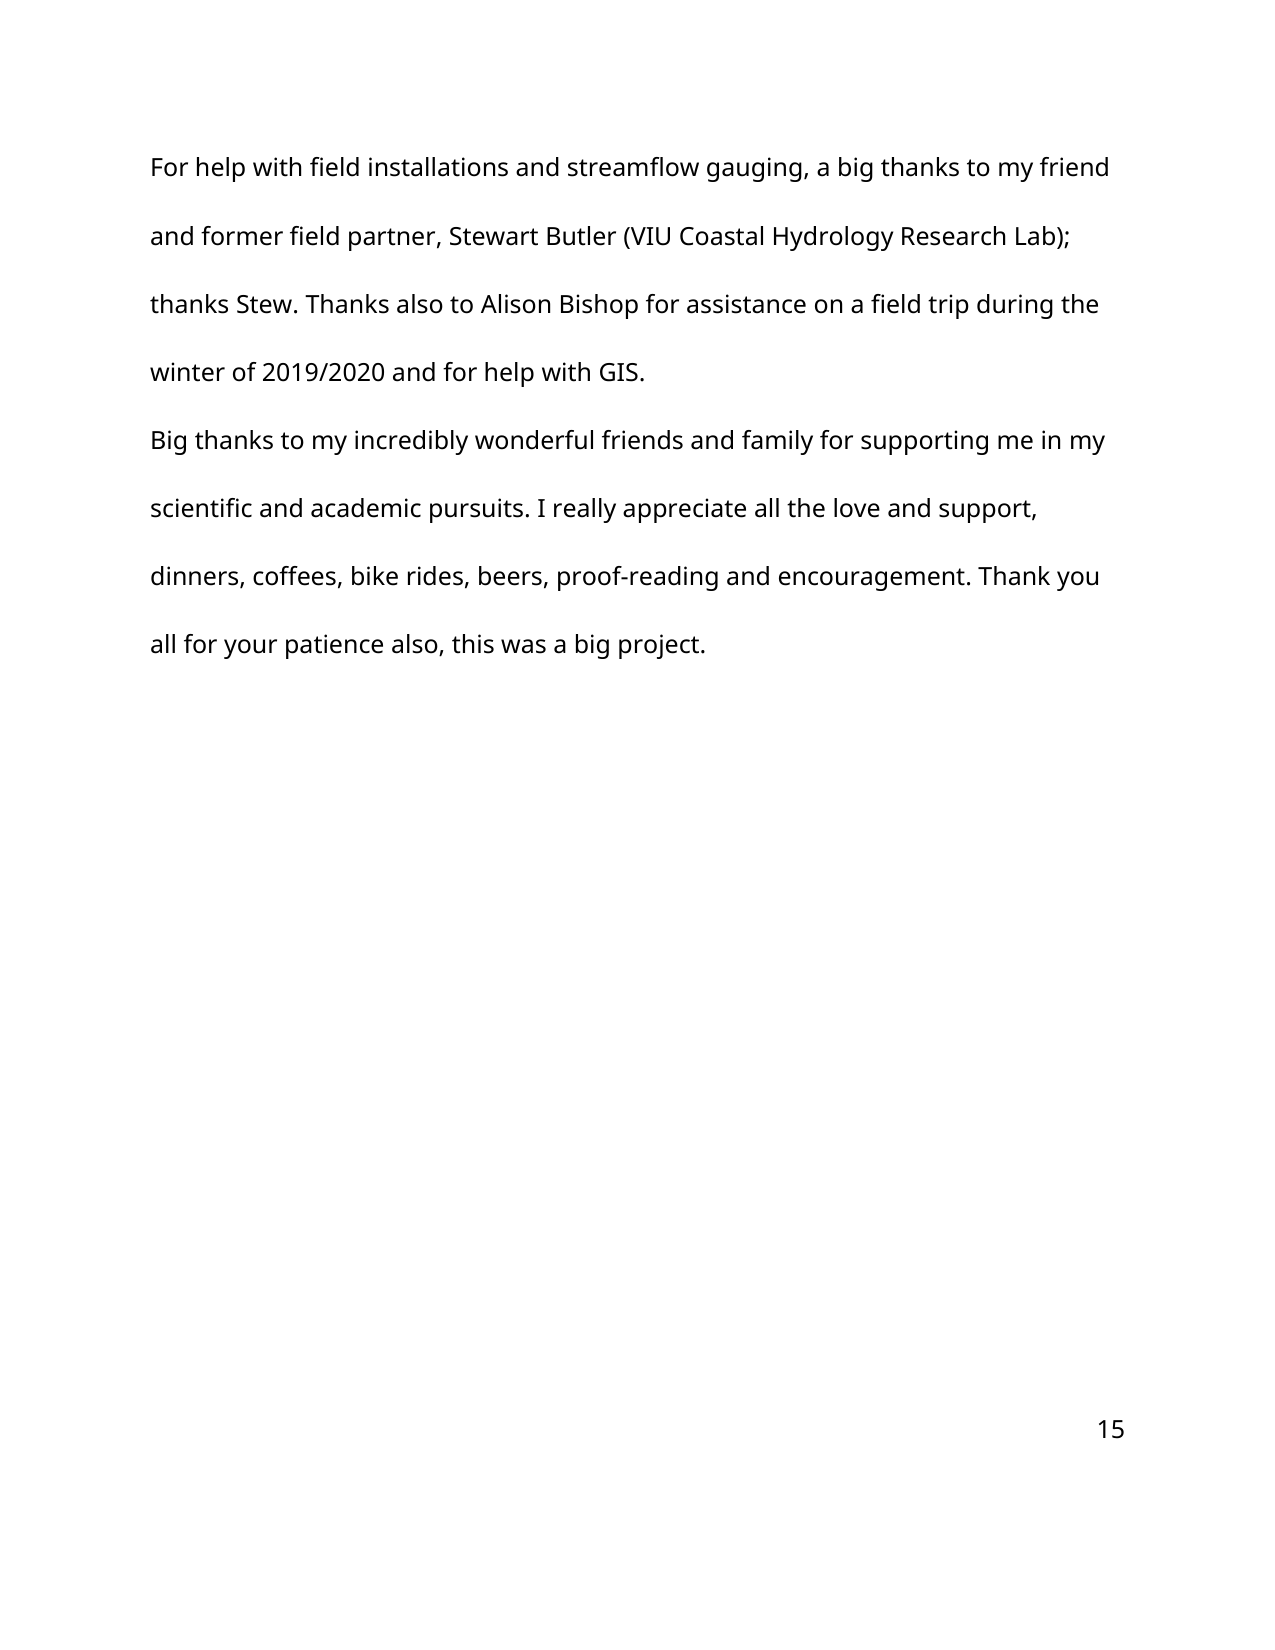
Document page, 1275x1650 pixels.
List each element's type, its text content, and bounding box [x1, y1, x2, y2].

text Big thanks to my incredibly wonderful friends and family for supporting me in my scientific and academic pursuits. I really appreciate all the love and support, dinners, coffees, bike rides, beers, proof-reading and encouragement. Thank you all for your patience also, this was a big project. [150, 422, 1125, 661]
text For help with field installations and streamflow gauging, a big thanks to my friend and former field partner, Stewart Butler (VIU Coastal Hydrology Research Lab); thanks Stew. Thanks also to Alison Bishop for assistance on a field trip during the winter of 2019/2020 and for help with GIS. [150, 150, 1125, 388]
